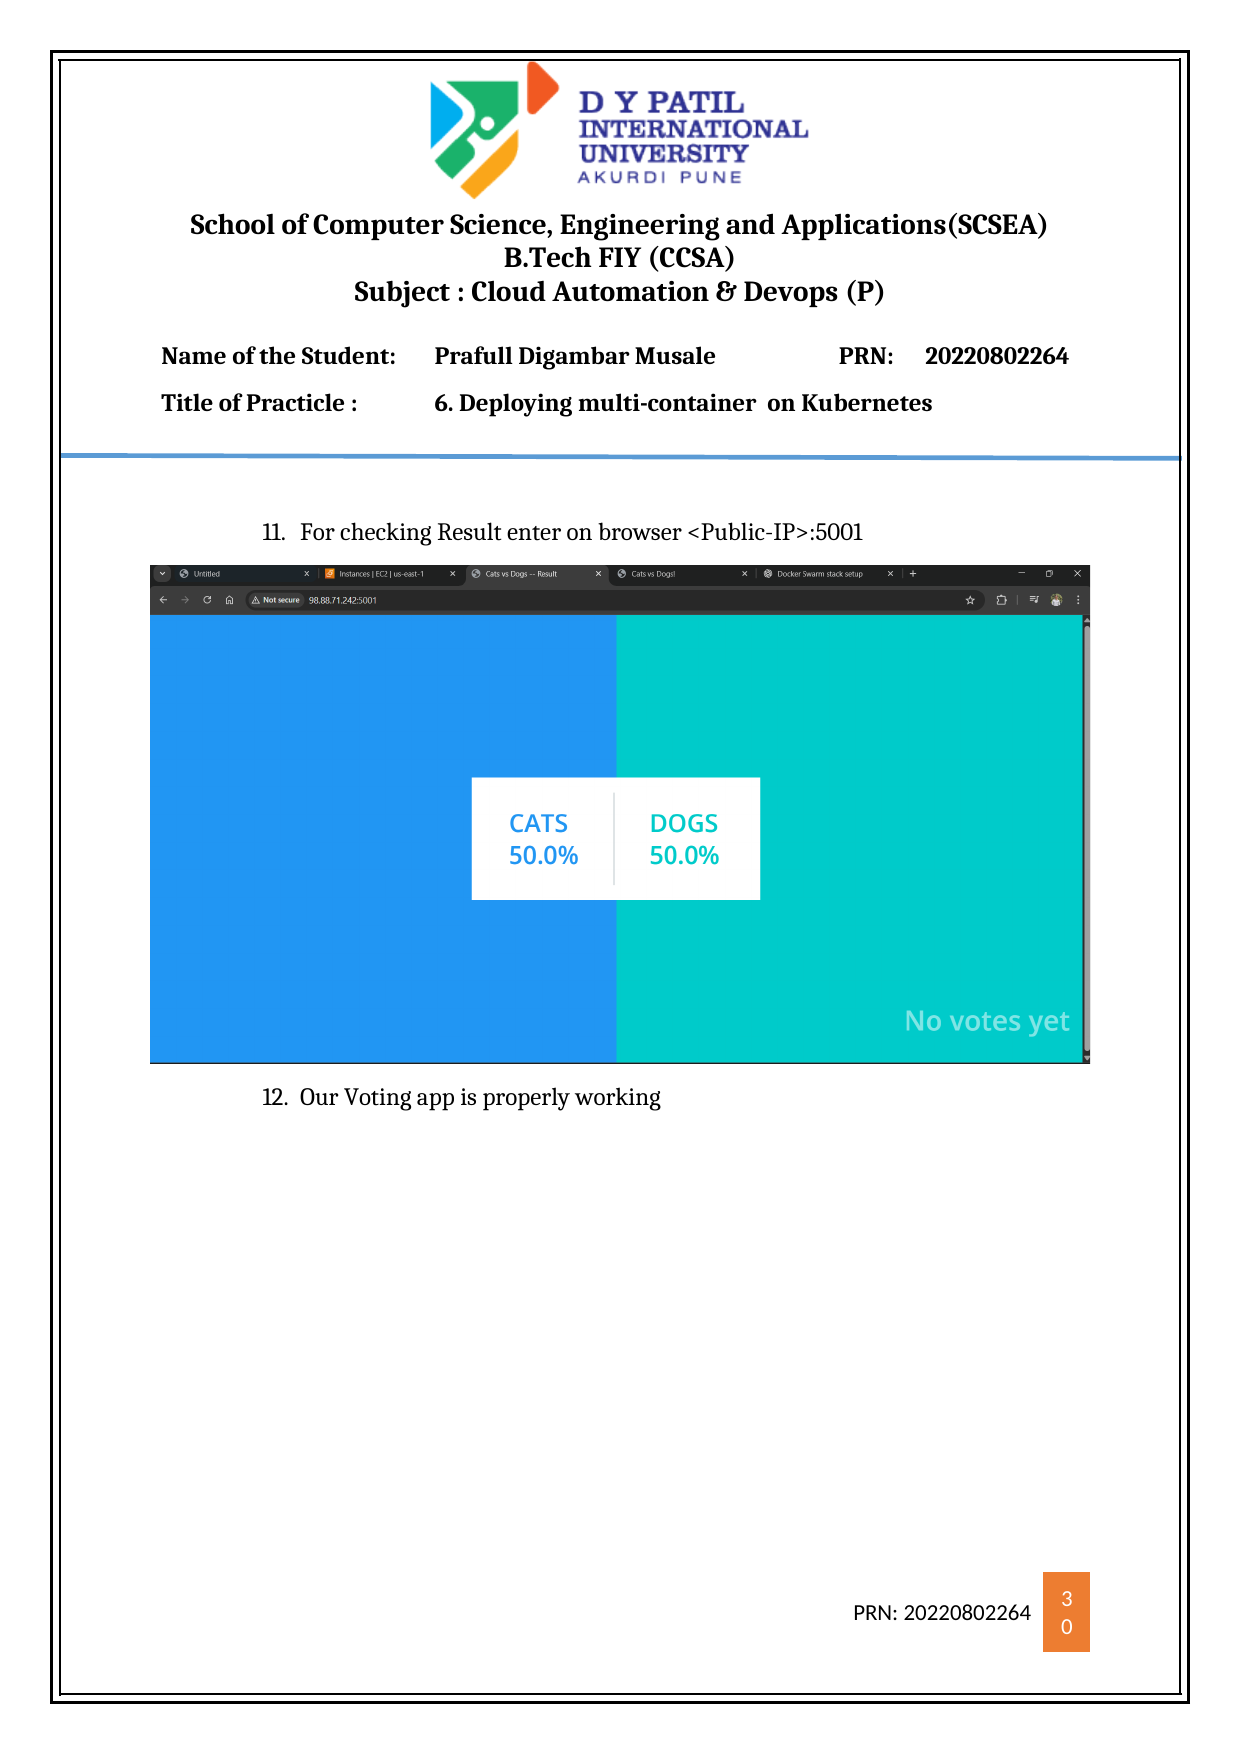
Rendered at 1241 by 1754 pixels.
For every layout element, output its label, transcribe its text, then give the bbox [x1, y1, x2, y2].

list Our Voting app is properly working [262, 1082, 1090, 1111]
list For checking Result enter on browser <Public-IP>:5001 [262, 518, 1090, 547]
picture [150, 565, 1091, 1064]
picture [430, 61, 809, 201]
